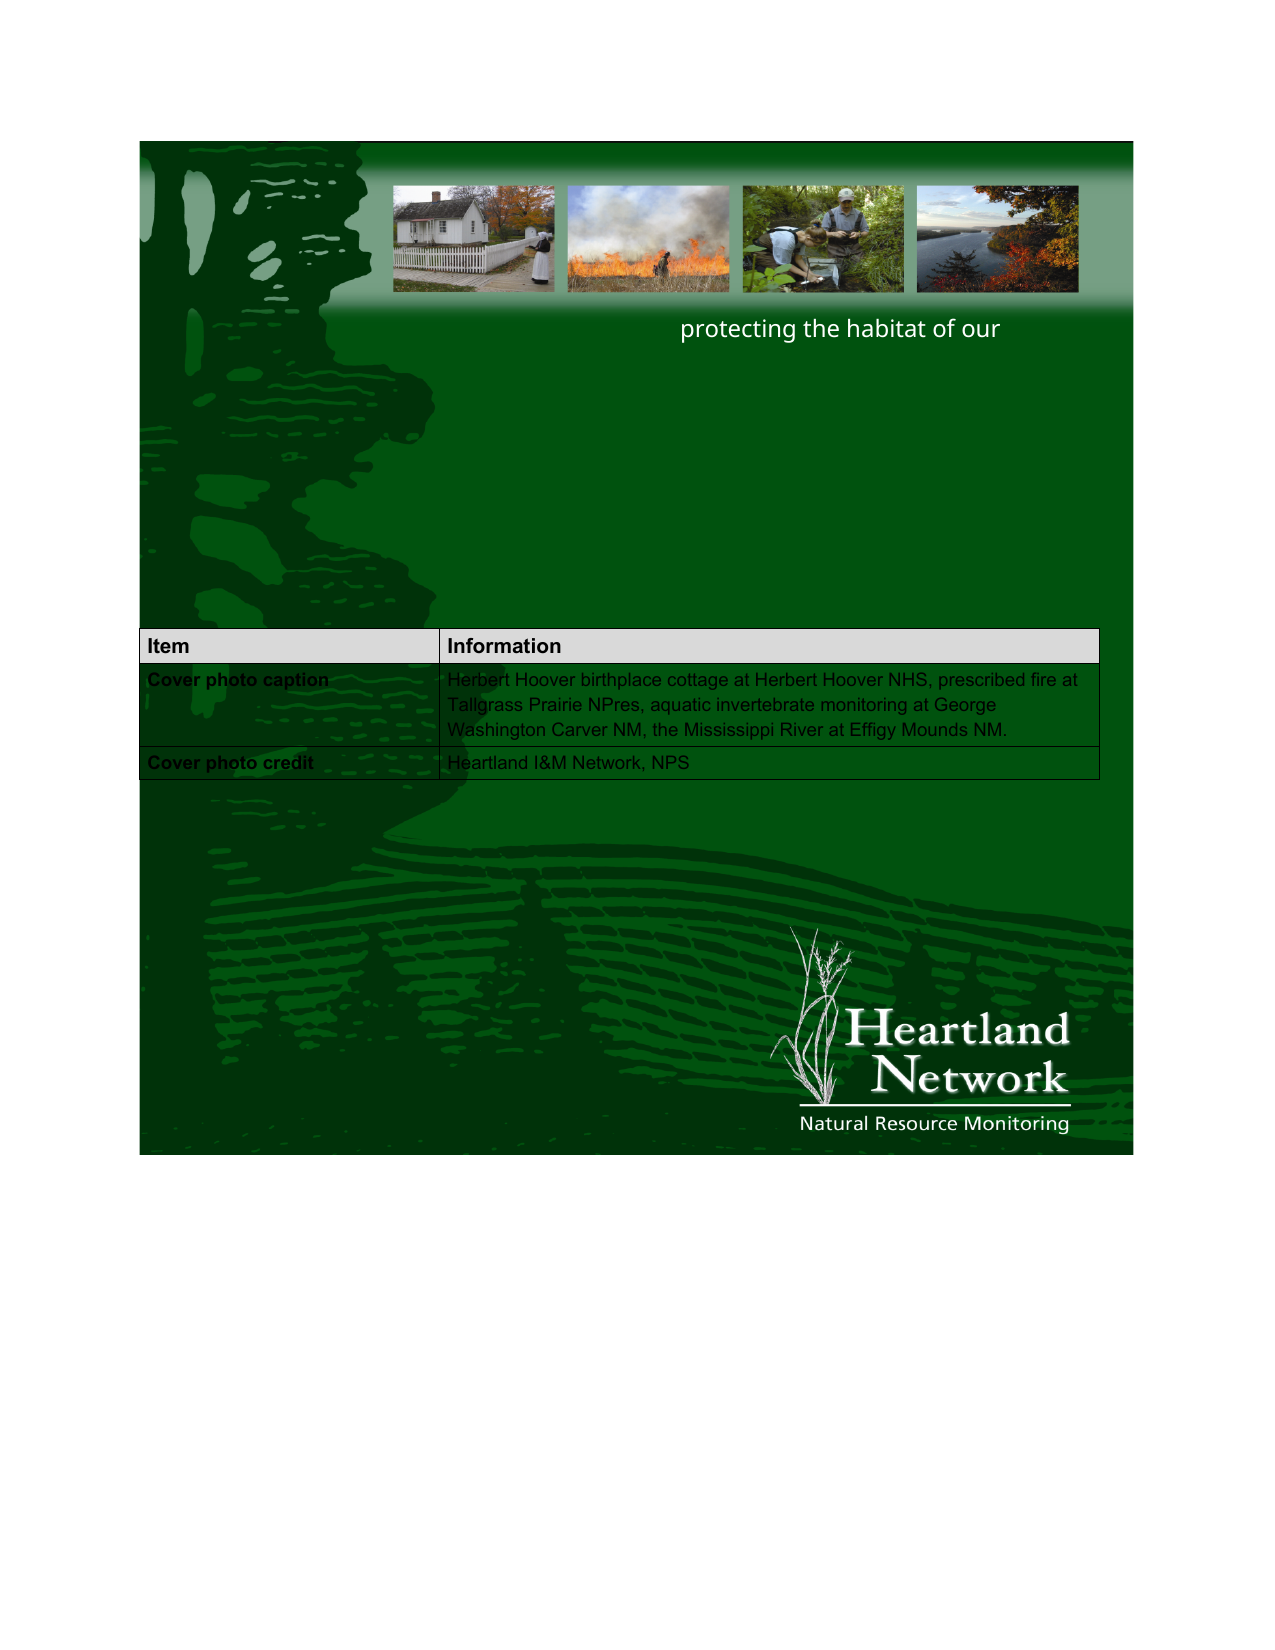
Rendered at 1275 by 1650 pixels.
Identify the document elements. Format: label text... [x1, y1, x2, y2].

table_header Item [140, 629, 439, 663]
table_cell Heartland I&M Network, NPS [440, 747, 1099, 778]
table_cell Herbert Hoover birthplace cottage at Herbert Hoover NHS, prescribed fire at Tallgrass Prairie NPres, aquatic invertebrate monitoring at George Washington Carver NM, the Mississippi River at Effigy Mounds NM. [440, 664, 1099, 746]
table_header Information [440, 629, 1099, 663]
table_cell Cover photo credit [140, 747, 439, 778]
picture [139, 141, 1134, 1155]
table_cell Cover photo caption [140, 664, 439, 746]
